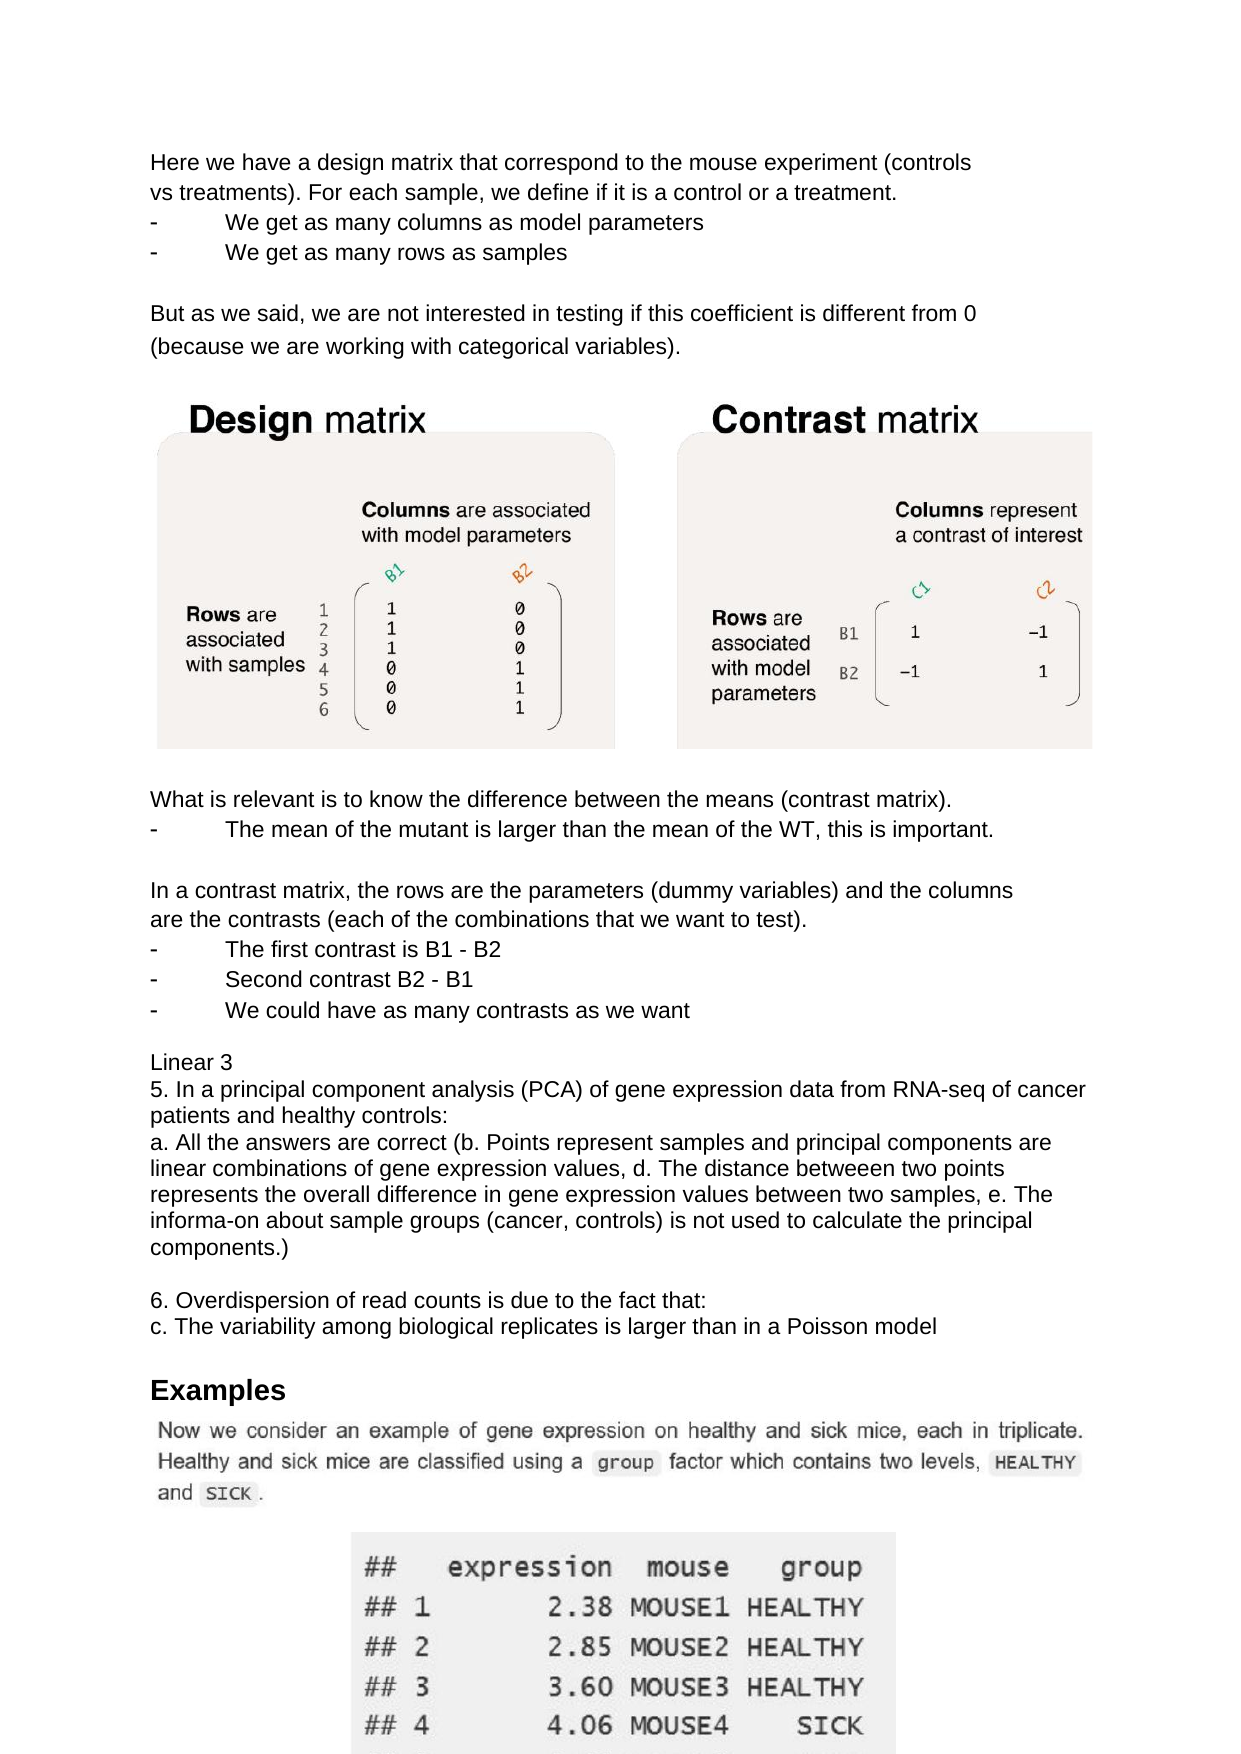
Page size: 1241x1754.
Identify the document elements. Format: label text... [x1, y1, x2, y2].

list We could have as many contrasts as we want [150, 997, 1090, 1023]
picture [152, 394, 1093, 749]
list We get as many columns as model parameters [150, 209, 1090, 235]
text But as we said, we are not interested in testing if this coefficient is different from 0 (because we are working with categorical variables). [150, 299, 1075, 359]
text In a contrast matrix, the rows are the parameters (dummy variables) and the columns are the contrasts (each of the combinations that we want to test). [150, 877, 1052, 933]
list Second contrast B2 - B1 [150, 966, 1090, 993]
list We get as many rows as samples [150, 239, 1090, 265]
text Linear 3 [150, 1049, 1090, 1076]
text What is relevant is to know the difference between the means (contrast matrix). [150, 786, 1090, 812]
list The mean of the mutant is larger than the mean of the WT, this is important. [150, 816, 1090, 843]
text Examples [150, 1373, 1090, 1406]
text Here we have a design matrix that correspond to the mouse experiment (controls vs treatments). For each sample, we define if it is a control or a treatment. [150, 149, 1000, 205]
list The first contrast is B1 - B2 [150, 936, 1090, 963]
text a. All the answers are correct (b. Points represent samples and principal components are linear combinations of gene expression values, d. The distance betweeen two points represents the overall difference in gene expression values between two samples, e. The informa-on about sample groups (cancer, controls) is not used to calculate the principal components.) [150, 1128, 1090, 1260]
text c. The variability among biological replicates is larger than in a Poisson model [150, 1313, 1090, 1339]
text 5. In a principal component analysis (PCA) of gene expression data from RNA-seq of cancer patients and healthy controls: [150, 1076, 1090, 1128]
picture [152, 1416, 1093, 1754]
text 6. Overdispersion of read counts is due to the fact that: [150, 1287, 1090, 1313]
